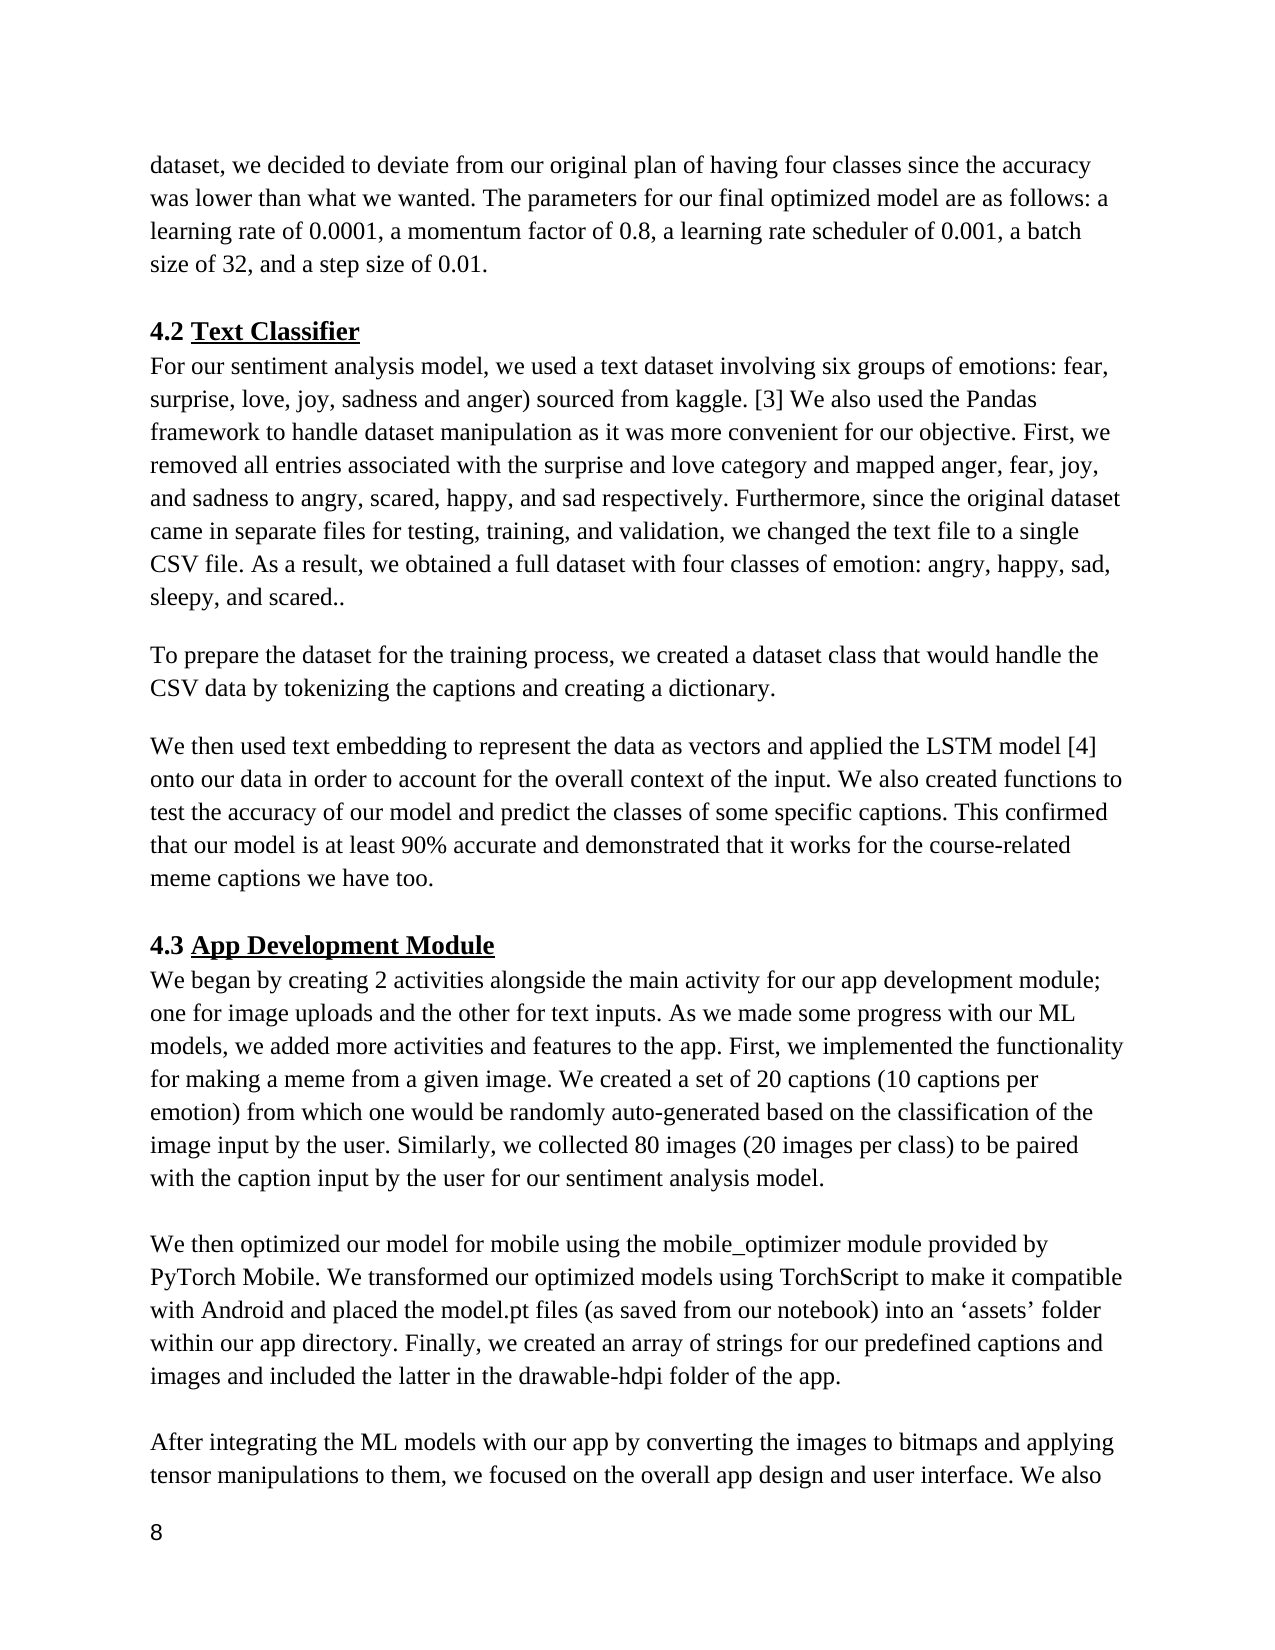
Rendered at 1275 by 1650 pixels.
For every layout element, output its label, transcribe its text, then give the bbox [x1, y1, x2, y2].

text 4.3 App Development Module [150, 929, 1125, 960]
text To prepare the dataset for the training process, we created a dataset class that would handle the CSV data by tokenizing the captions and creating a dictionary. [150, 640, 1125, 702]
text For our sentiment analysis model, we used a text dataset involving six groups of emotions: fear, surprise, love, joy, sadness and anger) sourced from kaggle. [3] We also used the Pandas framework to handle dataset manipulation as it was more convenient for our objective. First, we removed all entries associated with the surprise and love category and mapped anger, fear, joy, and sadness to angry, scared, happy, and sad respectively. Furthermore, since the original dataset came in separate files for testing, training, and validation, we changed the text file to a single CSV file. As a result, we obtained a full dataset with four classes of emotion: angry, happy, sad, sleepy, and scared.. [150, 351, 1125, 611]
text We then optimized our model for mobile using the mobile_optimizer module provided by PyTorch Mobile. We transformed our optimized models using TorchScript to make it compatible with Android and placed the model.pt files (as saved from our notebook) into an ‘assets’ folder within our app directory. Finally, we created an array of strings for our predefined captions and images and included the latter in the drawable-hdpi folder of the app. [150, 1229, 1125, 1390]
text We began by creating 2 activities alongside the main activity for our app development module; one for image uploads and the other for text inputs. As we made some progress with our ML models, we added more activities and features to the app. First, we implemented the functionality for making a meme from a given image. We created a set of 20 captions (10 captions per emotion) from which one would be randomly auto-generated based on the classification of the image input by the user. Similarly, we collected 80 images (20 images per class) to be paired with the caption input by the user for our sentiment analysis model. [150, 965, 1125, 1192]
text 4.2 Text Classifier [150, 315, 1125, 346]
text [150, 150, 1125, 278]
text We then used text embedding to represent the data as vectors and applied the LSTM model [4] onto our data in order to account for the overall context of the input. We also created functions to test the accuracy of our model and predict the classes of some specific captions. This confirmed that our model is at least 90% accurate and demonstrated that it works for the course-related meme captions we have too. [150, 731, 1125, 892]
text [150, 1427, 1125, 1489]
